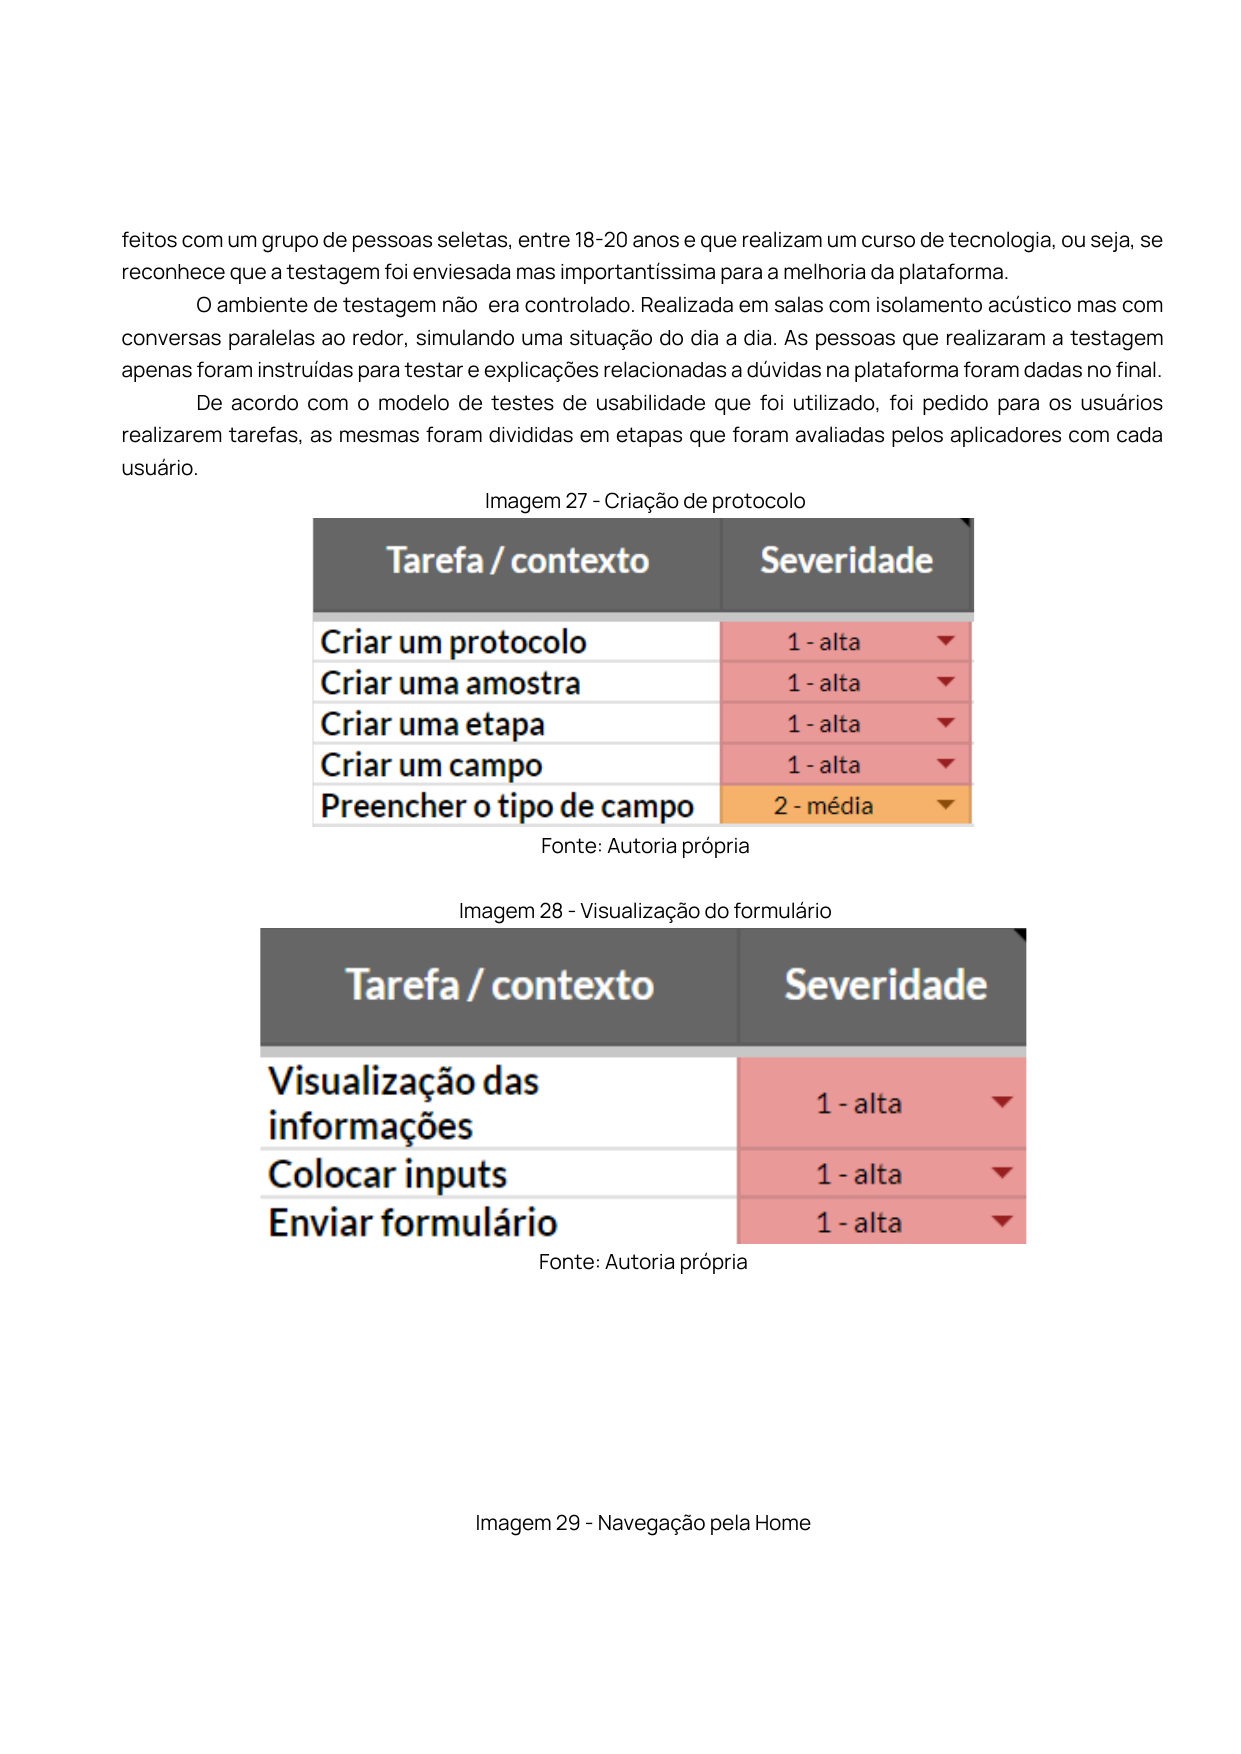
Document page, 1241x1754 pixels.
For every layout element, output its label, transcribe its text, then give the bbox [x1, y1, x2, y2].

text De acordo com o modelo de testes de usabilidade que foi utilizado, foi pedido para os usuários realizarem tarefas, as mesmas foram divididas em etapas que foram avaliadas pelos aplicadores com cada usuário. [121, 388, 1165, 482]
picture [260, 928, 1027, 1244]
text O ambiente de testagem não era controlado. Realizada em salas com isolamento acústico mas com conversas paralelas ao redor, simulando uma situação do dia a dia. As pessoas que realizaram a testagem apenas foram instruídas para testar e explicações relacionadas a dúvidas na plataforma foram dadas no final. [121, 290, 1165, 384]
text Fonte: Autoria própria [121, 1248, 1165, 1276]
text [121, 225, 1165, 286]
text Imagem 29 - Navegação pela Home [121, 1508, 1165, 1537]
text Fonte: Autoria própria [121, 831, 1165, 859]
picture [312, 518, 975, 827]
text Imagem 27 - Criação de protocolo [121, 486, 1165, 514]
text Imagem 28 - Visualização do formulário [121, 896, 1165, 925]
